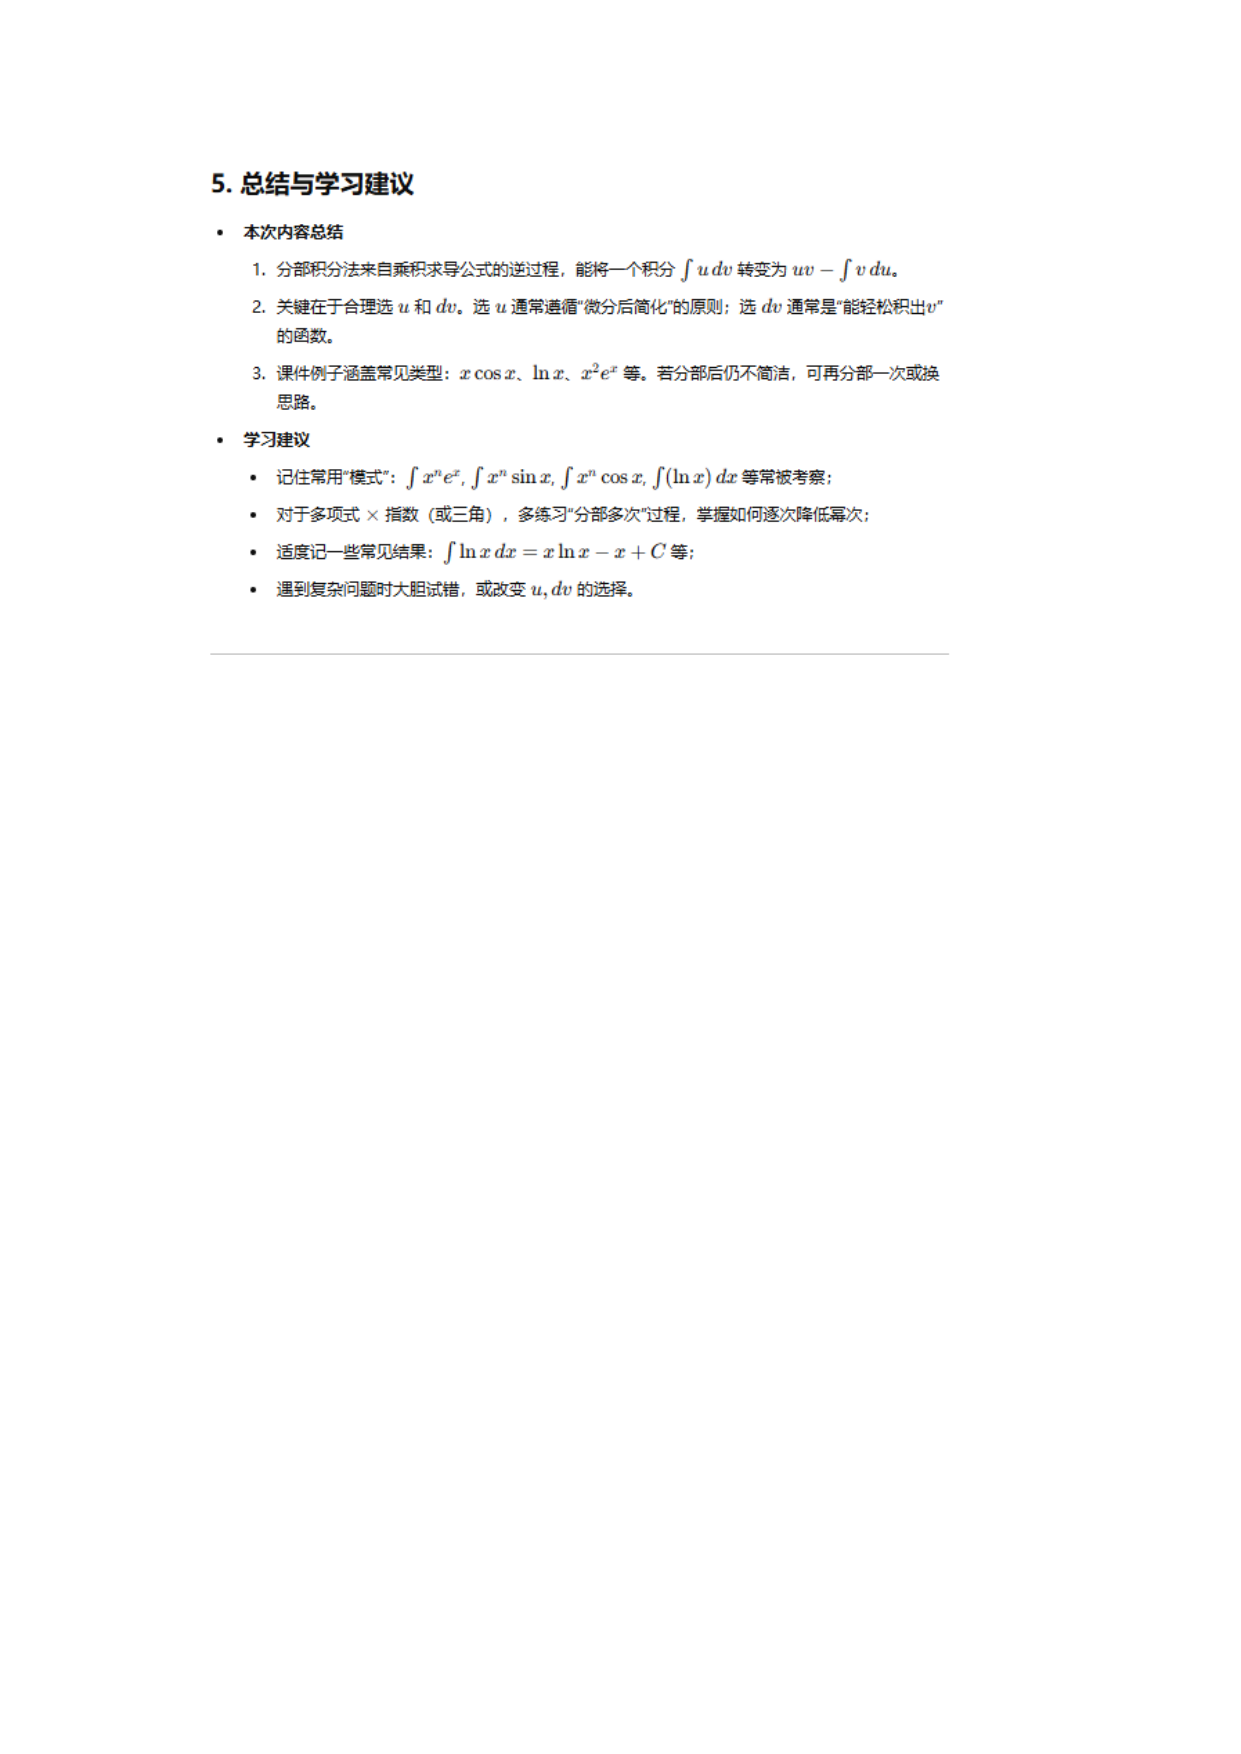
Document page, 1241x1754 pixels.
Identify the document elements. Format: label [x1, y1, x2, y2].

picture [187, 152, 1053, 673]
